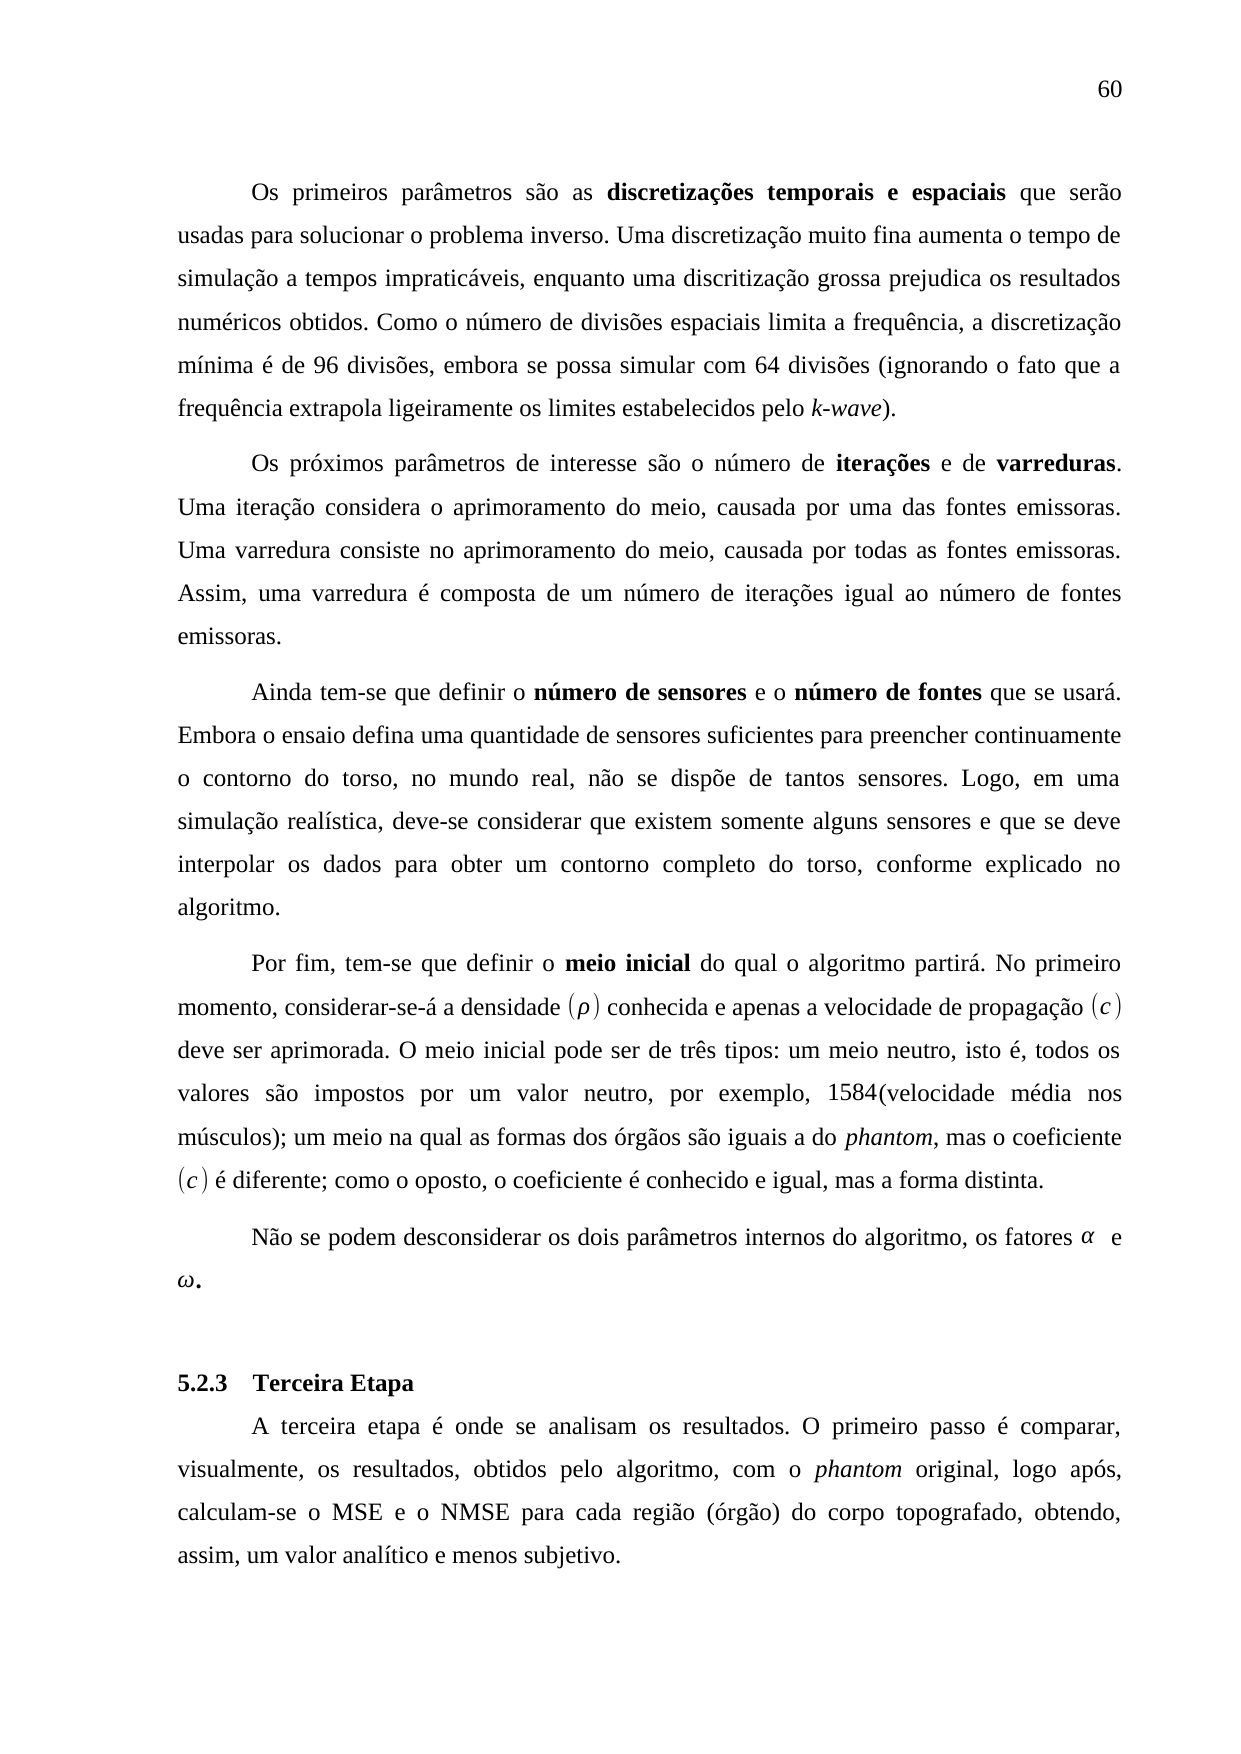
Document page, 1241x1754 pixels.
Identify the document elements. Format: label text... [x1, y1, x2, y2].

text Os próximos parâmetros de interesse são o número de iterações e de varreduras. Uma iteração considera o aprimoramento do meio, causada por uma das fontes emissoras. Uma varredura consiste no aprimoramento do meio, causada por todas as fontes emissoras. Assim, uma varredura é composta de um número de iterações igual ao número de fontes emissoras. [177, 448, 1122, 650]
text A terceira etapa é onde se analisam os resultados. O primeiro passo é comparar, visualmente, os resultados, obtidos pelo algoritmo, com o phantom original, logo após, calculam-se o MSE e o NMSE para cada região (órgão) do corpo topografado, obtendo, assim, um valor analítico e menos subjetivo. [177, 1411, 1122, 1569]
text Ainda tem-se que definir o número de sensores e o número de fontes que se usará. Embora o ensaio defina uma quantidade de sensores suficientes para preencher continuamente o contorno do torso, no mundo real, não se dispõe de tantos sensores. Logo, em uma simulação realística, deve-se considerar que existem somente alguns sensores e que se deve interpolar os dados para obter um contorno completo do torso, conforme explicado no algoritmo. [177, 677, 1122, 921]
text Não se podem desconsiderar os dois parâmetros internos do algoritmo, os fatores e . [177, 1222, 1122, 1293]
text Os primeiros parâmetros são as discretizações temporais e espaciais que serão usadas para solucionar o problema inverso. Uma discretização muito fina aumenta o tempo de simulação a tempos impraticáveis, enquanto uma discritização grossa prejudica os resultados numéricos obtidos. Como o número de divisões espaciais limita a frequência, a discretização mínima é de 96 divisões, embora se possa simular com 64 divisões (ignorando o fato que a frequência extrapola ligeiramente os limites estabelecidos pelo k-wave). [177, 177, 1122, 422]
subtitle Terceira Etapa [177, 1368, 1122, 1396]
text Por fim, tem-se que definir o meio inicial do qual o algoritmo partirá. No primeiro momento, considerar-se-á a densidade conhecida e apenas a velocidade de propagação deve ser aprimorada. O meio inicial pode ser de três tipos: um meio neutro, isto é, todos os valores são impostos por um valor neutro, por exemplo, (velocidade média nos músculos); um meio na qual as formas dos órgãos são iguais a do phantom, mas o coeficiente é diferente; como o oposto, o coeficiente é conhecido e igual, mas a forma distinta. [177, 948, 1122, 1195]
